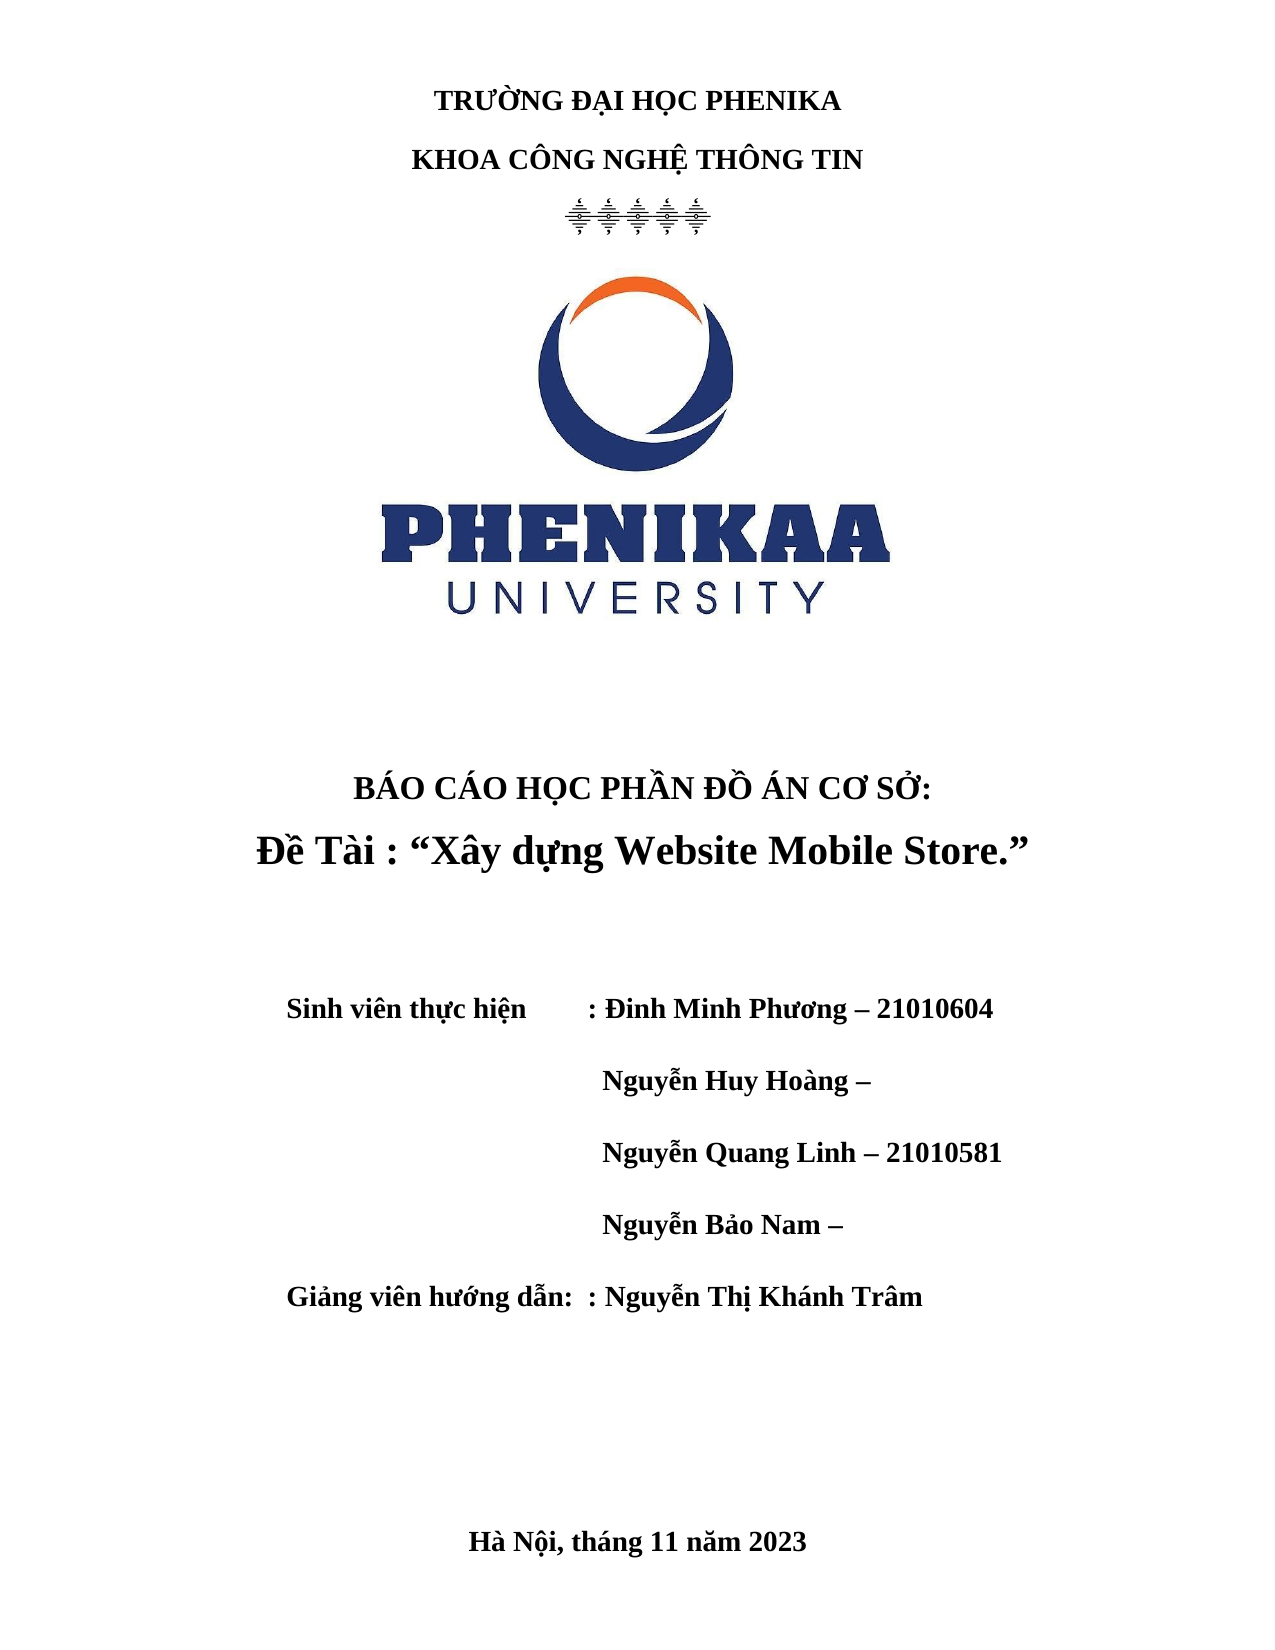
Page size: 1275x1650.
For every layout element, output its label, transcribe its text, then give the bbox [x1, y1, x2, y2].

text KHOA CÔNG NGHỆ THÔNG TIN [137, 142, 1137, 176]
text Giảng viên hướng dẫn: : Nguyễn Thị Khánh Trâm [286, 1279, 1137, 1313]
text BÁO CÁO HỌC PHẦN ĐỒ ÁN CƠ SỞ: [137, 768, 1137, 807]
text ⸎⸎⸎⸎⸎ [237, 201, 1039, 234]
picture [378, 268, 893, 620]
text TRƯỜNG ĐẠI HỌC PHENIKA [137, 83, 1137, 117]
text Nguyễn Bảo Nam – [286, 1207, 1137, 1241]
text Sinh viên thực hiện : Đinh Minh Phương – 21010604 [286, 991, 1137, 1025]
text Nguyễn Huy Hoàng – [286, 1063, 1137, 1097]
text Nguyễn Quang Linh – 21010581 [286, 1135, 1137, 1169]
text Hà Nội, tháng 11 năm 2023 [137, 1524, 1137, 1557]
text Đề Tài : “Xây dựng Website Mobile Store.” [137, 826, 1137, 874]
